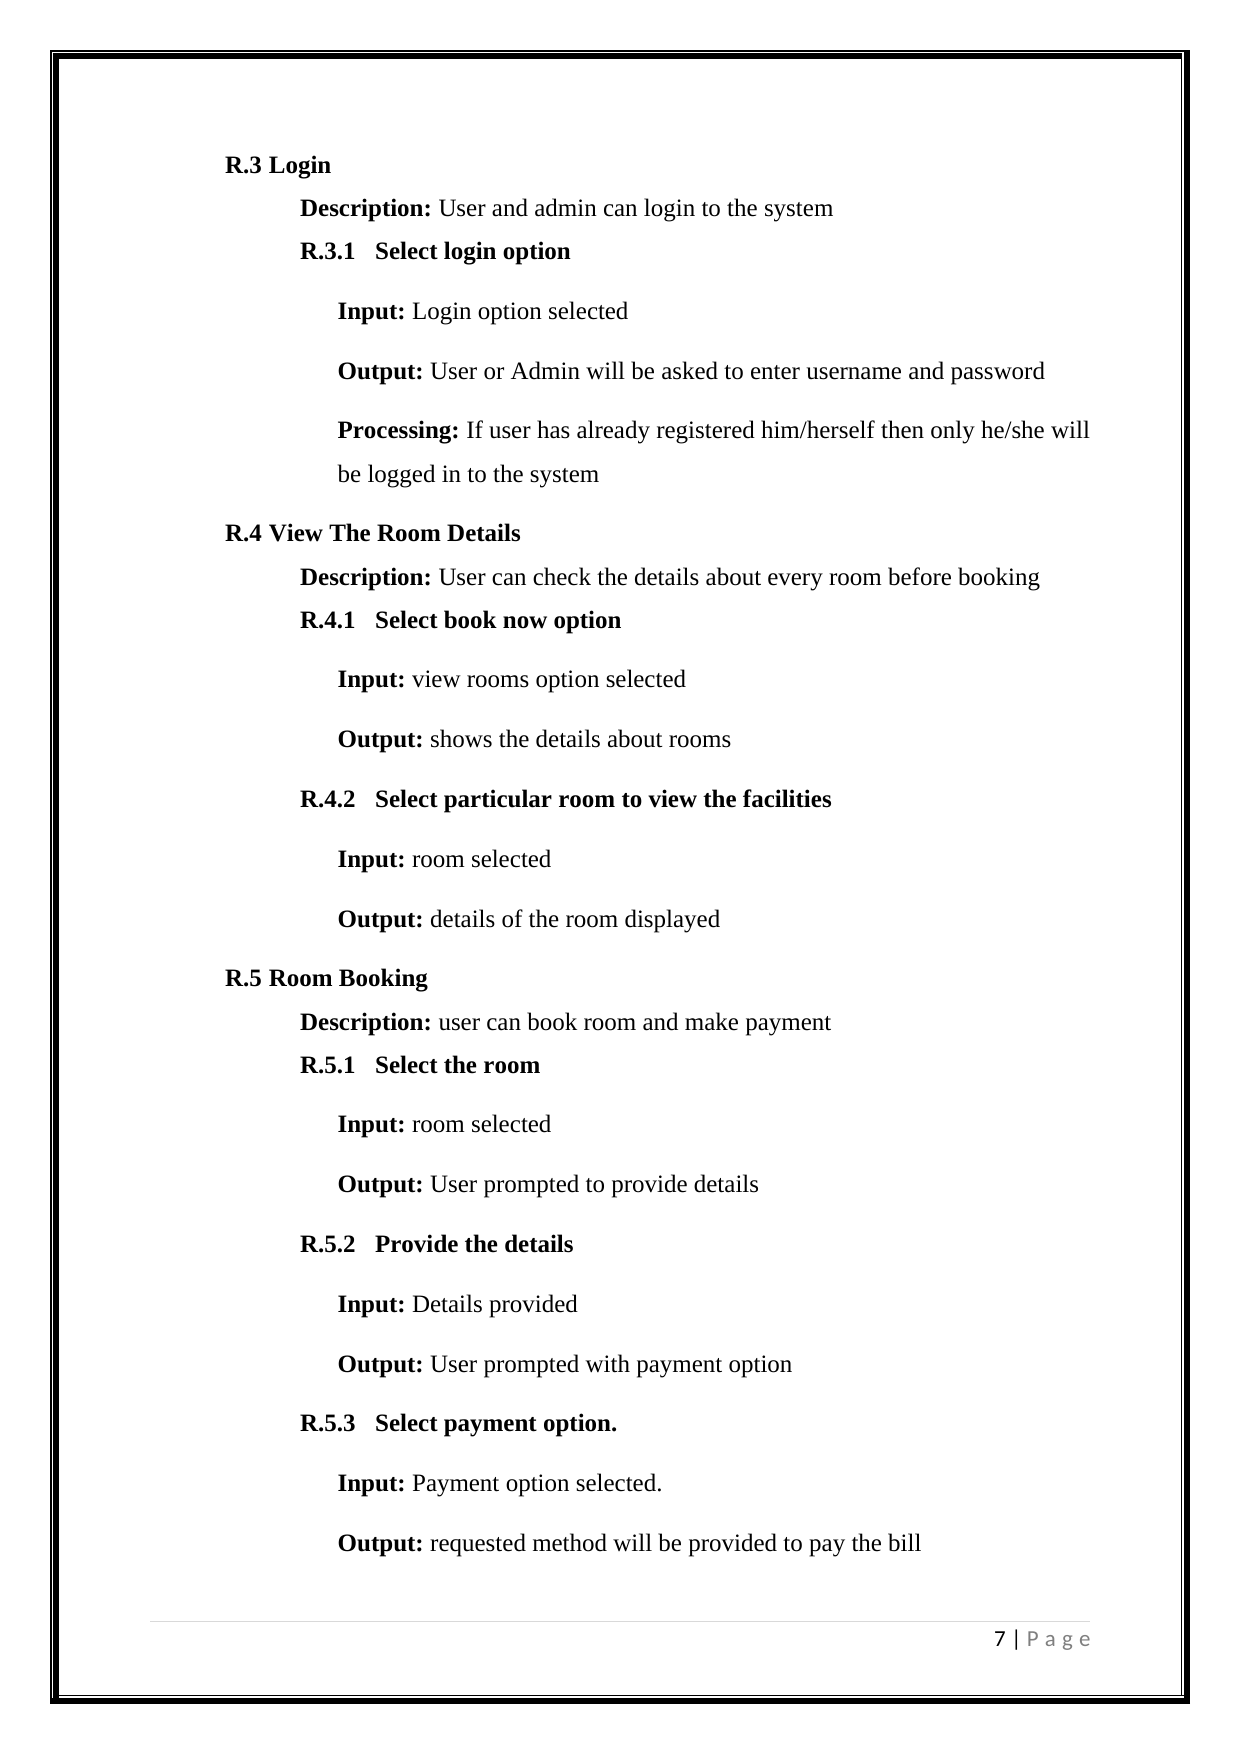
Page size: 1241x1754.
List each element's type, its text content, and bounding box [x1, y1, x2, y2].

list Select login option [300, 236, 1090, 265]
list Select the room [300, 1050, 1090, 1078]
text Output: shows the details about rooms [337, 724, 1090, 753]
text Processing: If user has already registered him/herself then only he/she will be logged in to the system [337, 416, 1090, 487]
text Input: room selected [337, 1109, 1090, 1138]
list Description: user can book room and make payment [262, 1007, 1090, 1035]
list Select book now option [300, 605, 1090, 633]
text Input: Payment option selected. [337, 1468, 1090, 1497]
text Output: User prompted to provide details [337, 1169, 1090, 1198]
list Description: User and admin can login to the system [262, 193, 1090, 222]
text Output: User or Admin will be asked to enter username and password [337, 356, 1090, 384]
list Description: User can check the details about every room before booking [262, 562, 1090, 590]
list View The Room Details [225, 518, 1090, 547]
text Output: details of the room displayed [337, 904, 1090, 932]
text Input: Details provided [337, 1289, 1090, 1318]
text Input: view rooms option selected [337, 664, 1090, 693]
list Provide the details [300, 1229, 1090, 1258]
text Input: Login option selected [337, 296, 1090, 325]
list Select payment option. [300, 1408, 1090, 1437]
list Room Booking [225, 963, 1090, 992]
list Select particular room to view the facilities [300, 784, 1090, 813]
text Input: room selected [337, 844, 1090, 873]
text Output: User prompted with payment option [337, 1349, 1090, 1377]
text Output: requested method will be provided to pay the bill [337, 1528, 1090, 1557]
list Login [225, 150, 1090, 179]
